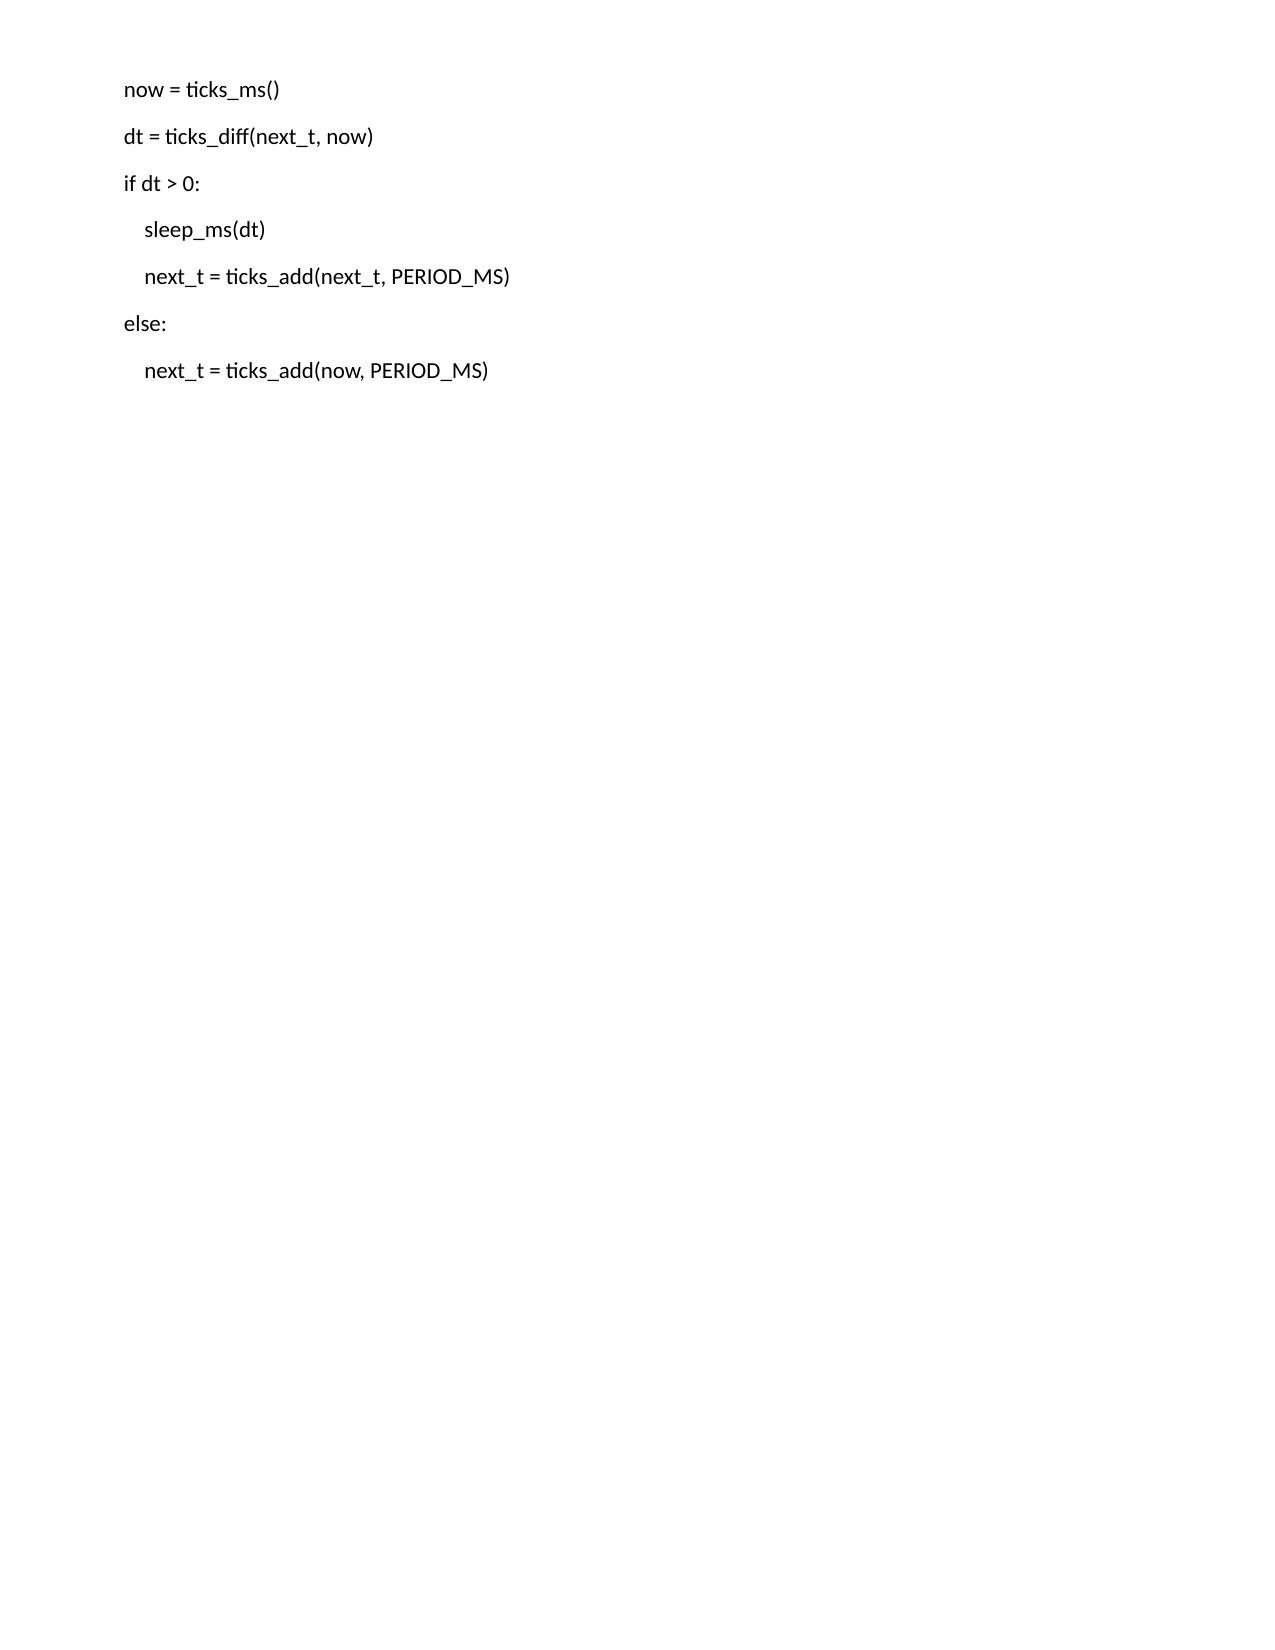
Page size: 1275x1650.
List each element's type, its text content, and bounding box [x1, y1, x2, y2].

text dt = ticks_diff(next_t, now) [103, 122, 1191, 150]
text else: [103, 309, 1191, 337]
text if dt > 0: [103, 169, 1191, 197]
text next_t = ticks_add(next_t, PERIOD_MS) [103, 262, 1191, 291]
text sleep_ms(dt) [103, 216, 1191, 244]
text next_t = ticks_add(now, PERIOD_MS) [103, 356, 1191, 384]
text now = ticks_ms() [103, 75, 1191, 103]
